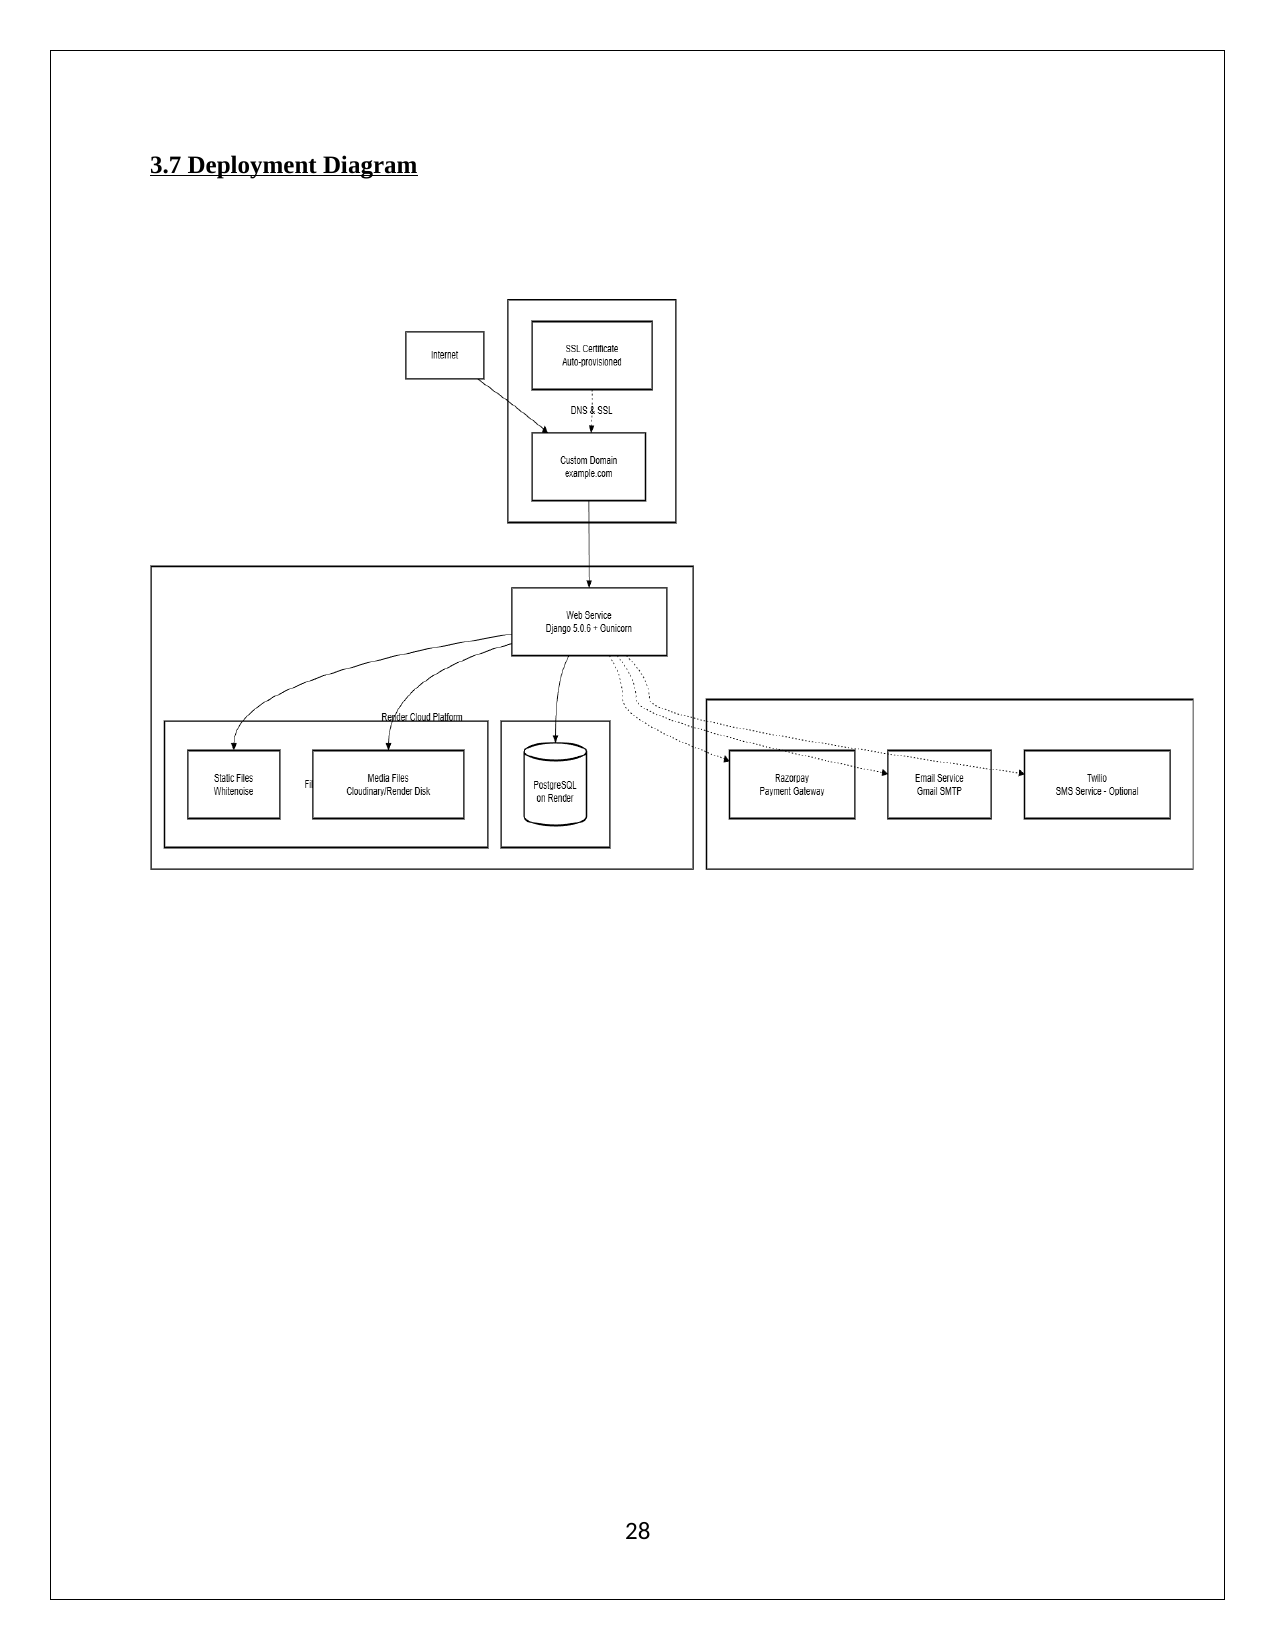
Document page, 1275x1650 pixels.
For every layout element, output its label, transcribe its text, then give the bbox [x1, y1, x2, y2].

picture [150, 299, 1194, 870]
text 3.7 Deployment Diagram [150, 150, 1125, 179]
